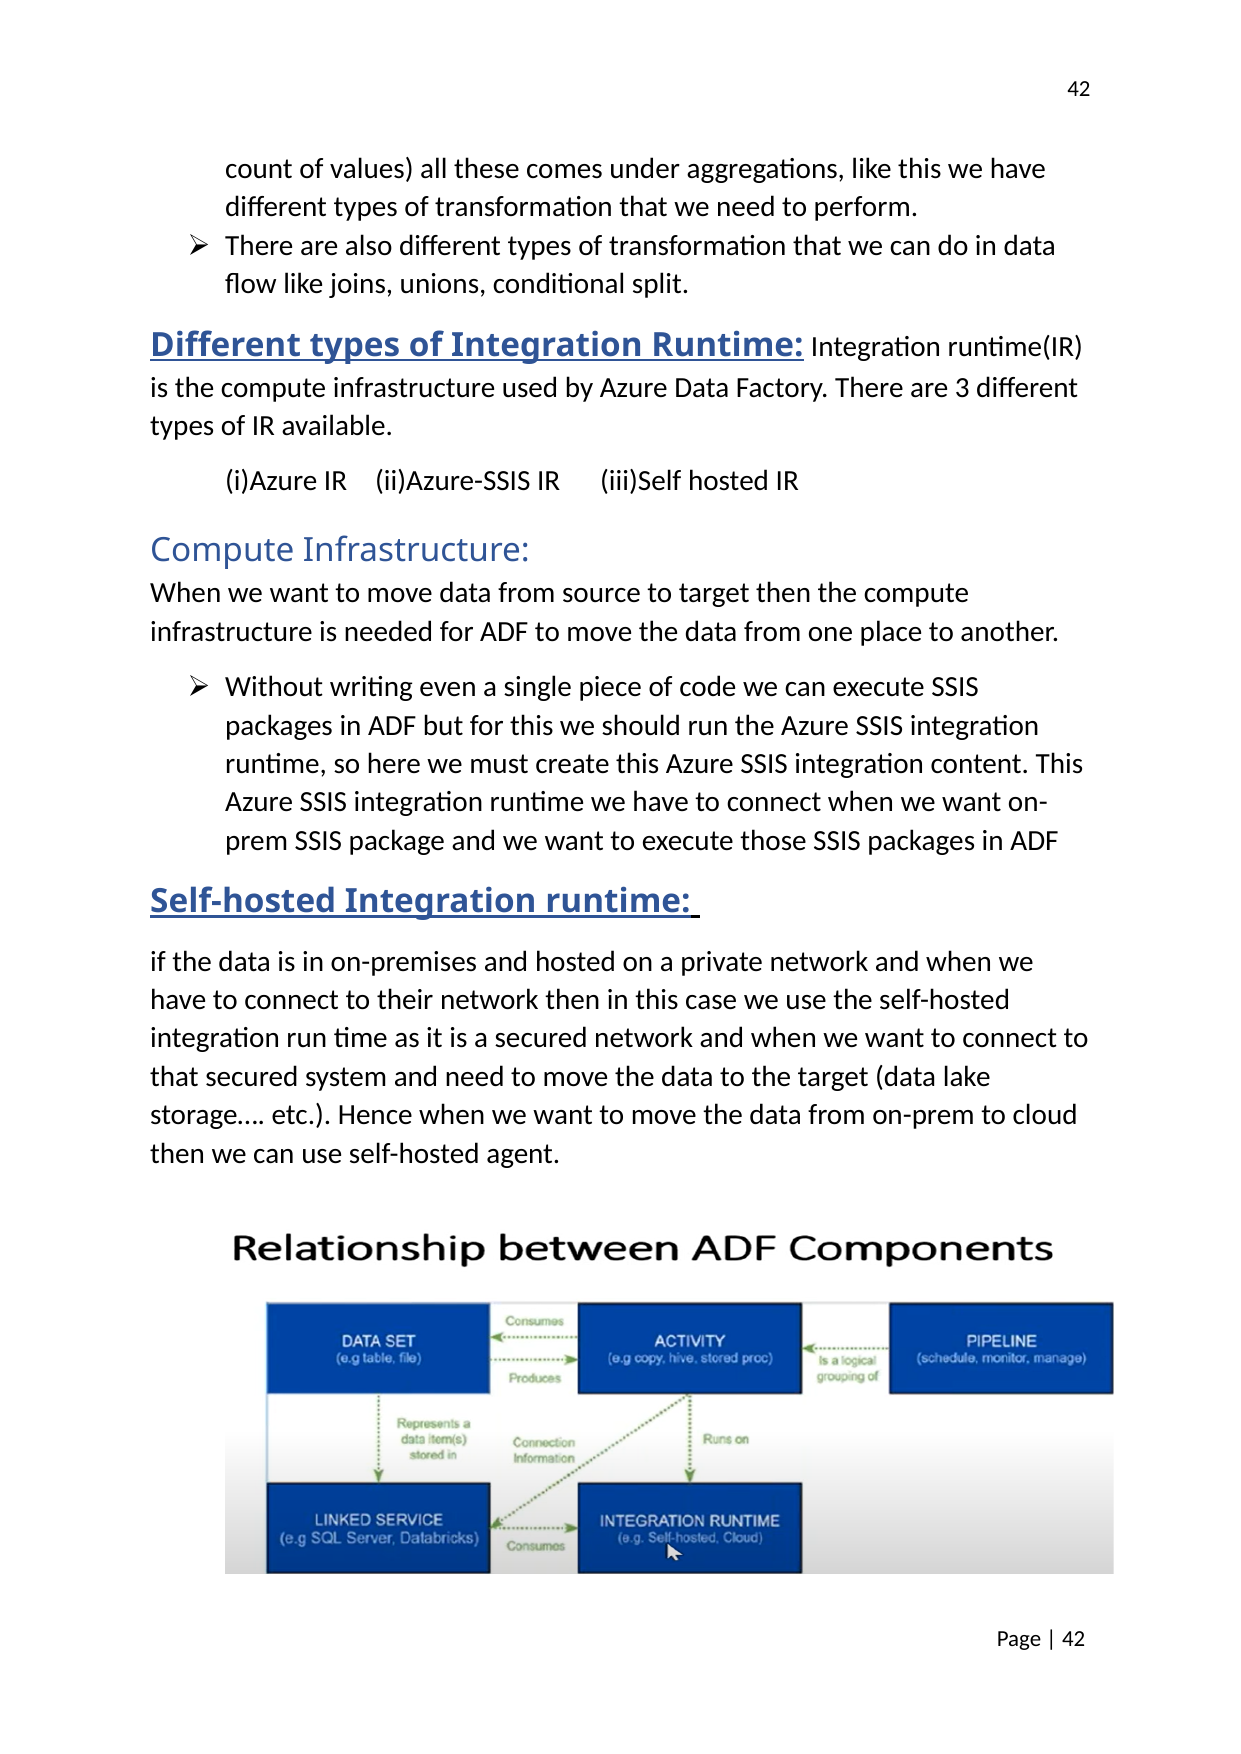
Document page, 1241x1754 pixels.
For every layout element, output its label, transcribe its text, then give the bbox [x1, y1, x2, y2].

list There are also different types of transformation that we can do in data flow like joins, unions, conditional split. [187, 227, 1090, 301]
text When we want to move data from source to target then the compute infrastructure is needed for ADF to move the data from one place to another. [150, 574, 1090, 649]
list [187, 150, 1090, 224]
picture [225, 1228, 1114, 1574]
list Without writing even a single piece of code we can execute SSIS packages in ADF but for this we should run the Azure SSIS integration runtime, so here we must create this Azure SSIS integration content. This Azure SSIS integration runtime we have to connect when we want on-prem SSIS package and we want to execute those SSIS packages in ADF [187, 668, 1090, 857]
text (i)Azure IR (ii)Azure-SSIS IR (iii)Self hosted IR [150, 462, 1090, 498]
text Self-hosted Integration runtime: [150, 877, 1090, 922]
text Different types of Integration Runtime: Integration runtime(IR) is the compute infrastructure used by Azure Data Factory. There are 3 different types of IR available. [150, 320, 1090, 443]
text if the data is in on-premises and hosted on a private network and when we have to connect to their network then in this case we use the self-hosted integration run time as it is a secured network and when we want to connect to that secured system and need to move the data to the target (data lake storage…. etc.). Hence when we want to move the data from on-prem to cloud then we can use self-hosted agent. [150, 943, 1090, 1170]
subtitle Compute Infrastructure: [150, 526, 1090, 571]
